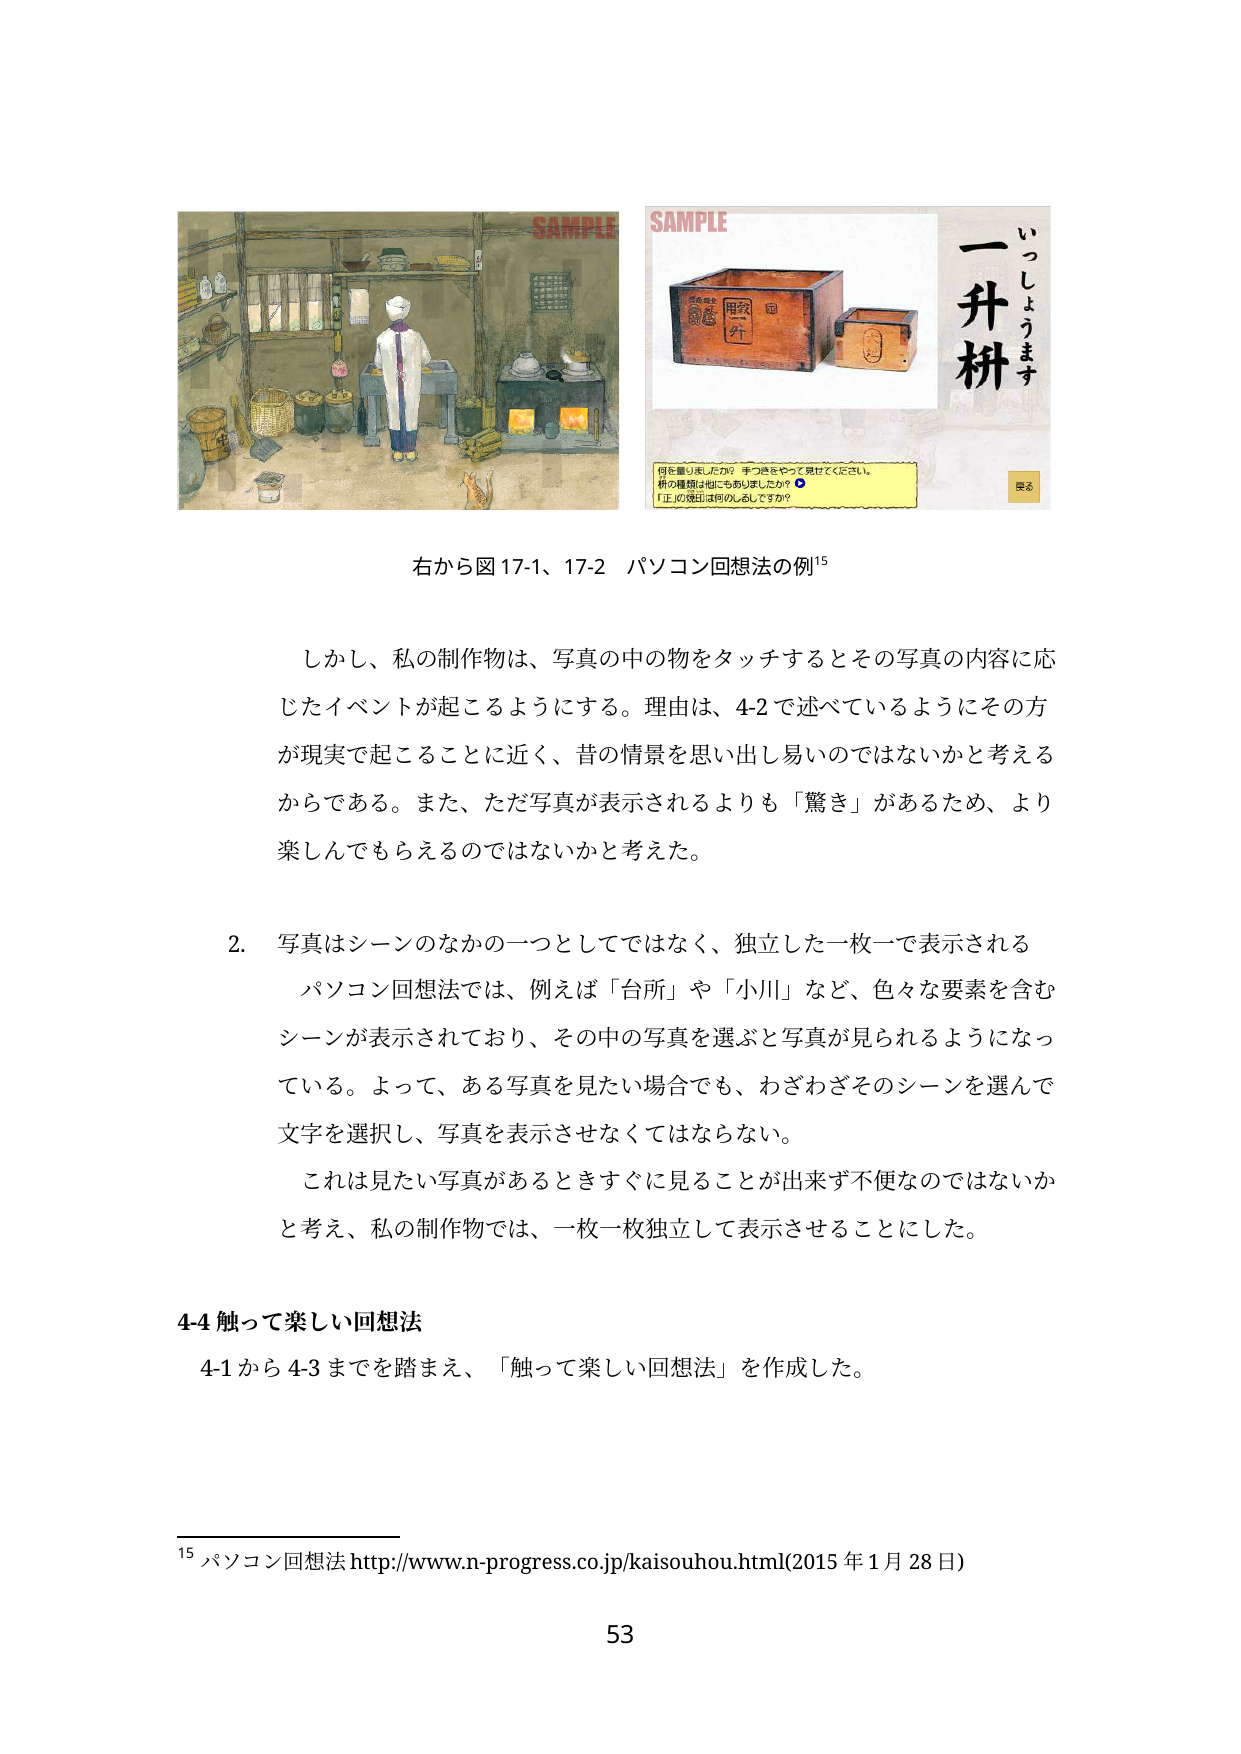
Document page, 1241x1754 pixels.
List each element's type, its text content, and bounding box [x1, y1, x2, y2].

picture [177, 210, 620, 510]
list これは見たい写真があるときすぐに見ることが出来ず不便なのではないかと考え、私の制作物では、一枚一枚独立して表示させることにした。 [277, 1158, 1063, 1248]
list しかし、私の制作物は、写真の中の物をタッチするとその写真の内容に応じたイベントが起こるようにする。理由は、4-2で述べているようにその方が現実で起こることに近く、昔の情景を思い出し易いのではないかと考えるからである。また、ただ写真が表示されるよりも「驚き」があるため、より楽しんでもらえるのではないかと考えた。 [277, 637, 1063, 870]
text 右から図17-1、17-2 パソコン回想法の例 [177, 545, 1063, 587]
list 写真はシーンのなかの一つとしてではなく、独立した一枚一で表示される [227, 922, 1063, 963]
picture [642, 206, 1051, 510]
list パソコン回想法では、例えば「台所」や「小川」など、色々な要素を含むシーンが表示されており、その中の写真を選ぶと写真が見られるようになっている。よって、ある写真を見たい場合でも、わざわざそのシーンを選んで文字を選択し、写真を表示させなくてはならない。 [277, 968, 1063, 1153]
text 4-4 触って楽しい回想法 [177, 1299, 1063, 1341]
text 4-1から4-3までを踏まえ、「触って楽しい回想法」を作成した。 [177, 1346, 1063, 1387]
